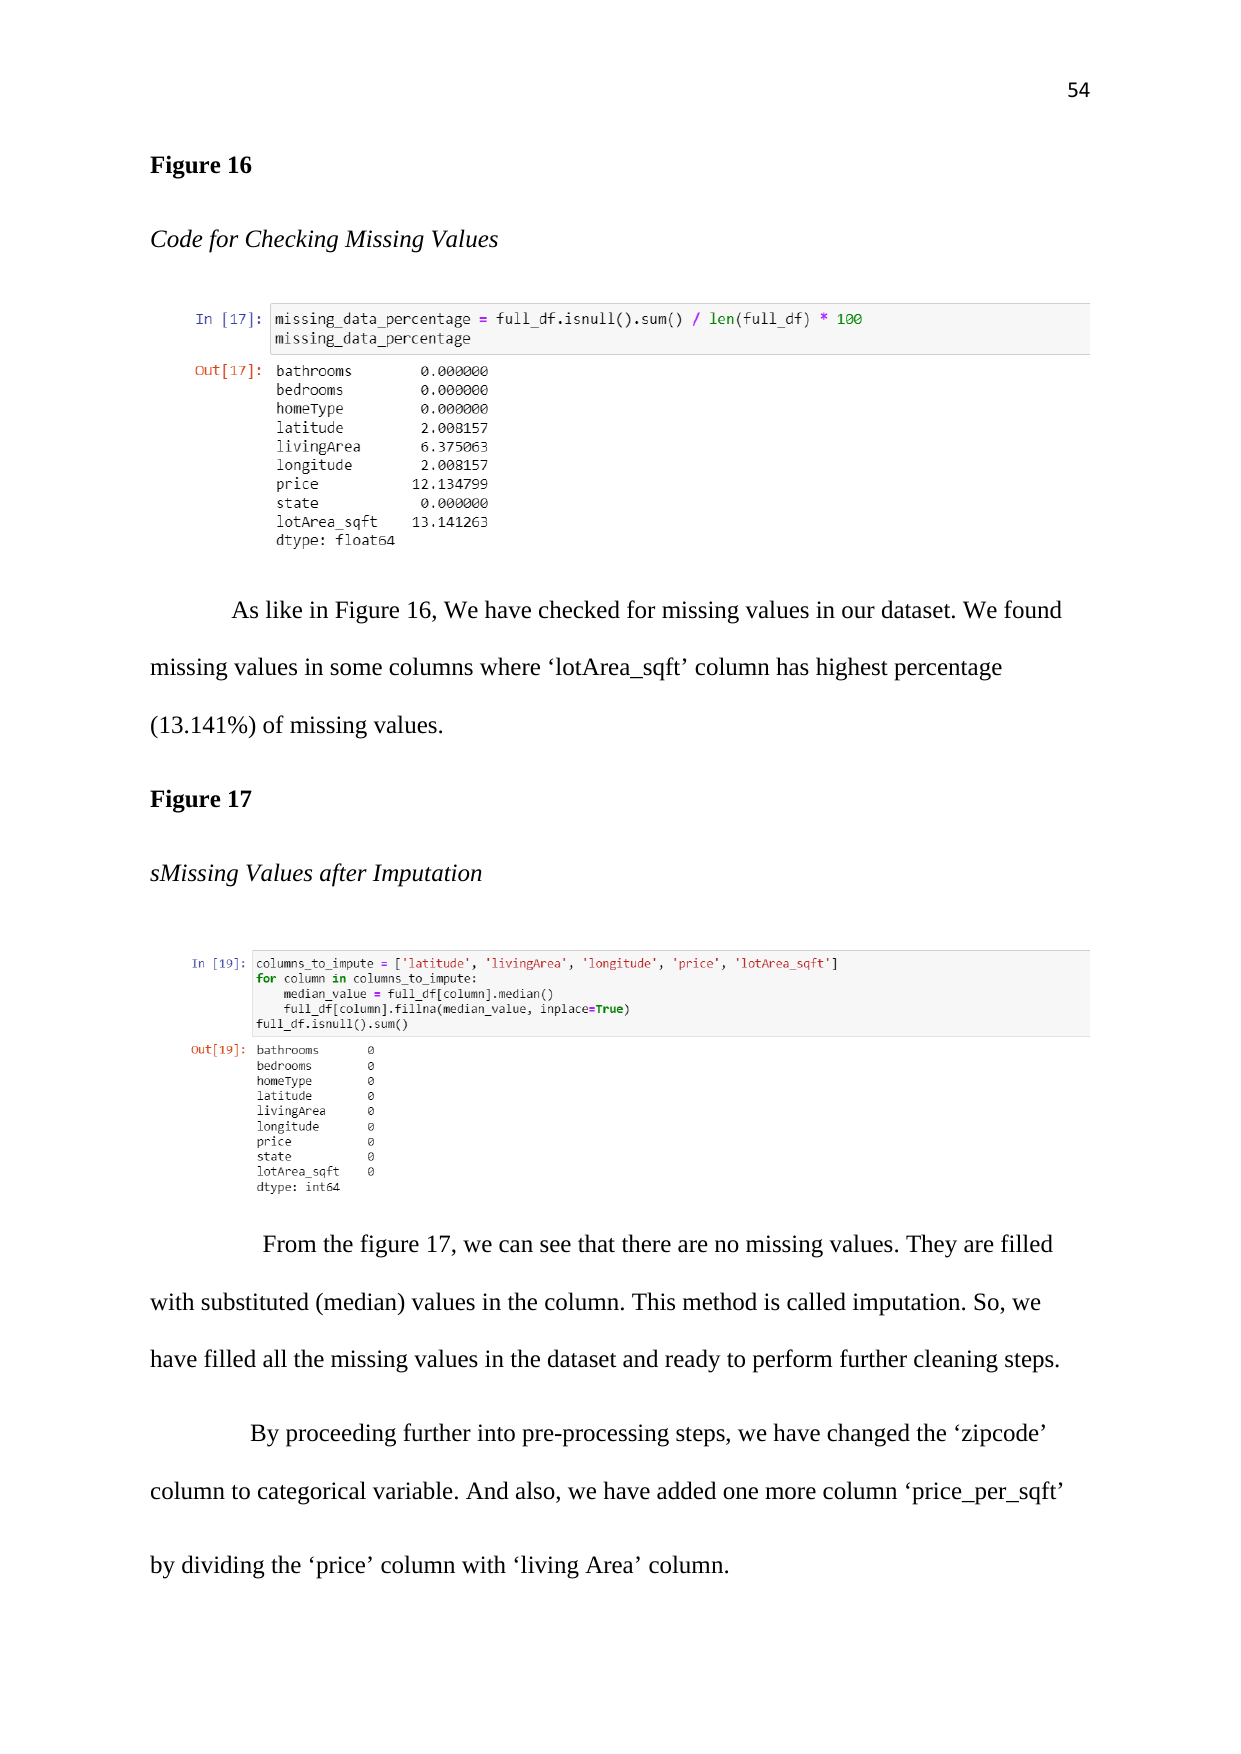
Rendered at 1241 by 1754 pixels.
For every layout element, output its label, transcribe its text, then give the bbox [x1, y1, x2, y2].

picture [150, 297, 1091, 560]
text Figure 17 [150, 784, 1090, 813]
text Figure 16 [150, 150, 1090, 179]
text As like in Figure 16, We have checked for missing values in our dataset. We found missing values in some columns where ‘lotArea_sqft’ column has highest percentage (13.141%) of missing values. [150, 595, 1090, 739]
text by dividing the ‘price’ column with ‘living Area’ column. [150, 1550, 1090, 1579]
picture [150, 935, 1091, 1200]
text Code for Checking Missing Values [150, 224, 1090, 253]
text By proceeding further into pre-processing steps, we have changed the ‘zipcode’ column to categorical variable. And also, we have added one more column ‘price_per_sqft’ [150, 1418, 1090, 1504]
text sMissing Values after Imputation [150, 858, 1090, 887]
text From the figure 17, we can see that there are no missing values. They are filled with substituted (median) values in the column. This method is called imputation. So, we have filled all the missing values in the dataset and ready to perform further cleaning steps. [150, 1229, 1090, 1373]
